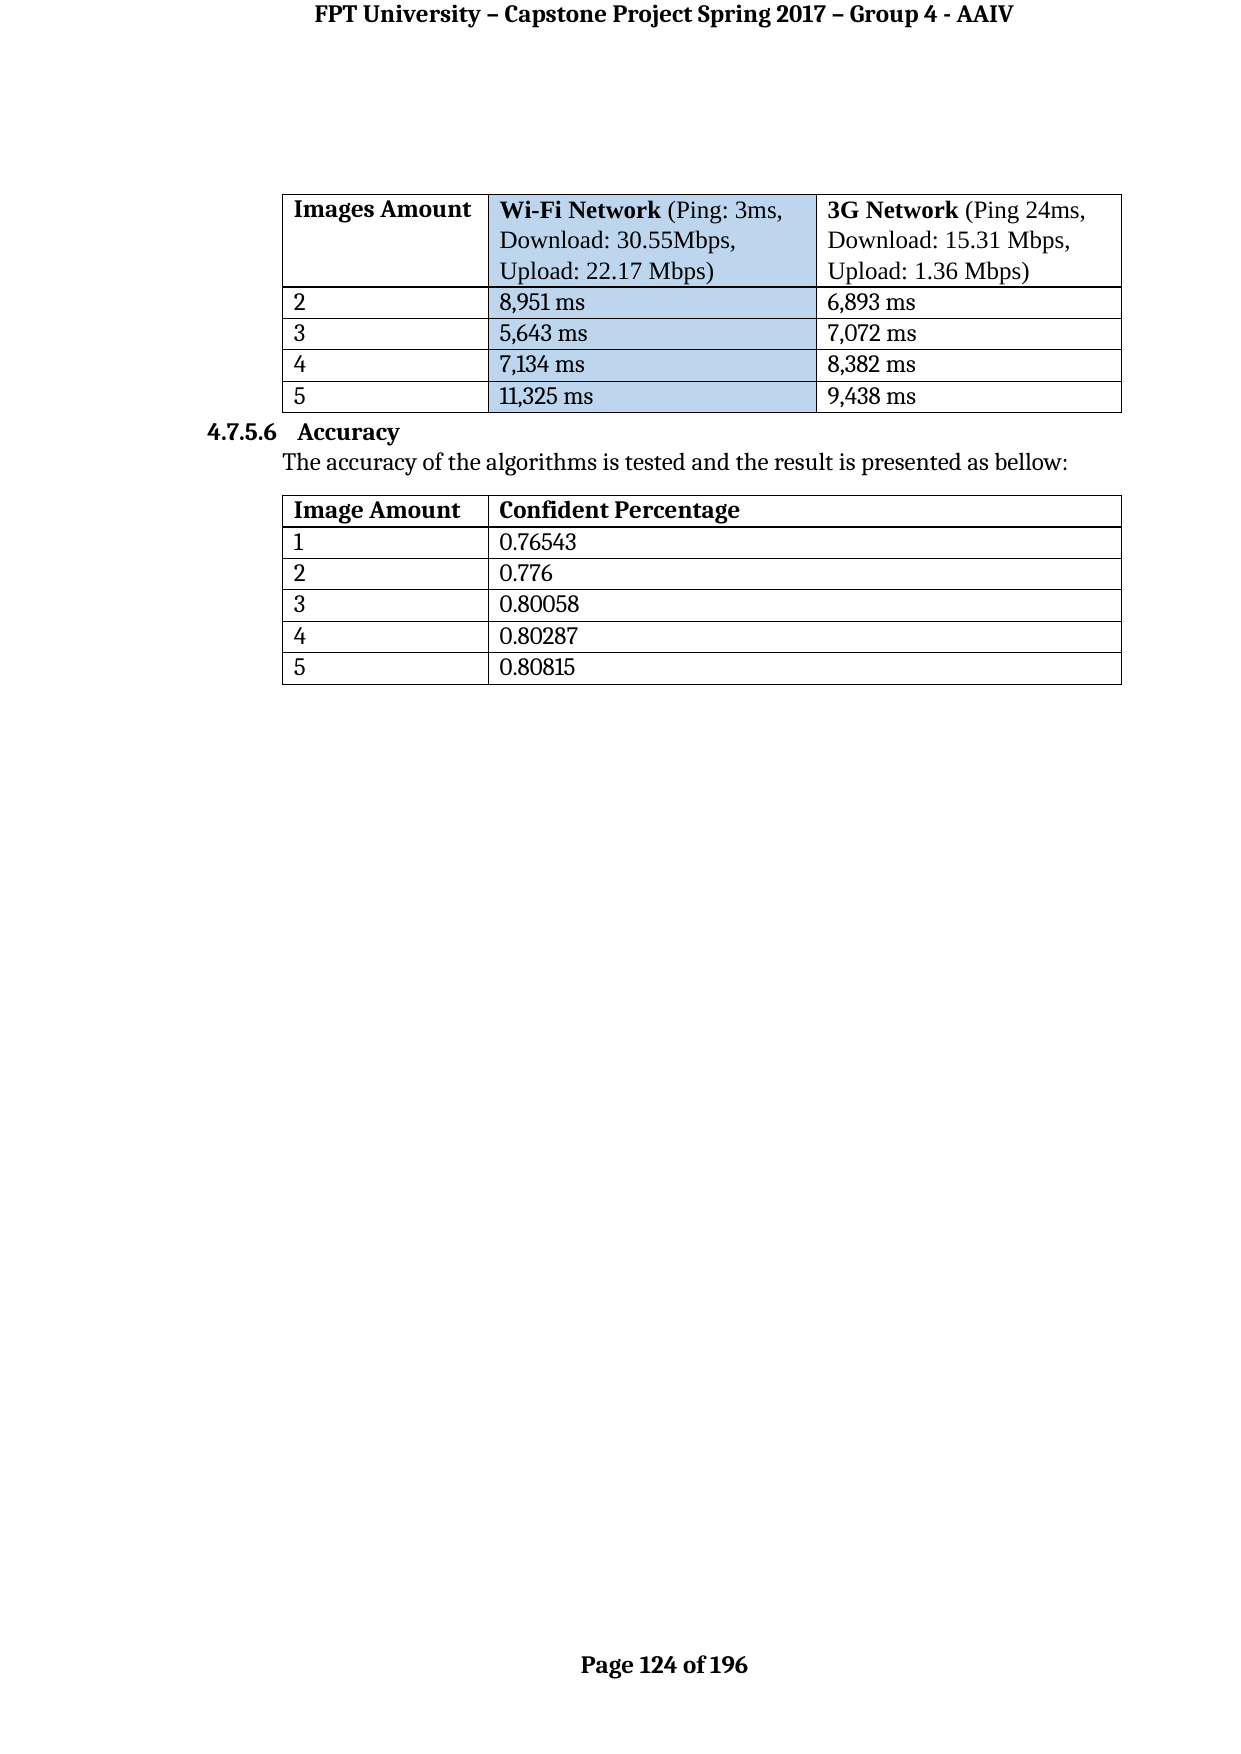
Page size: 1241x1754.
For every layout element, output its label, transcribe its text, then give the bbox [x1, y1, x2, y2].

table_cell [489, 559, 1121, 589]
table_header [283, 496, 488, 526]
list The accuracy of the algorithms is tested and the result is presented as bellow: [282, 448, 1122, 477]
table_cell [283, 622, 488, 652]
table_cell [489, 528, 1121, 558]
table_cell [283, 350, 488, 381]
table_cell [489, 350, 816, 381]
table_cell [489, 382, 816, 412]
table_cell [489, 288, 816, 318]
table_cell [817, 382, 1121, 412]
subtitle Accuracy [207, 417, 1122, 446]
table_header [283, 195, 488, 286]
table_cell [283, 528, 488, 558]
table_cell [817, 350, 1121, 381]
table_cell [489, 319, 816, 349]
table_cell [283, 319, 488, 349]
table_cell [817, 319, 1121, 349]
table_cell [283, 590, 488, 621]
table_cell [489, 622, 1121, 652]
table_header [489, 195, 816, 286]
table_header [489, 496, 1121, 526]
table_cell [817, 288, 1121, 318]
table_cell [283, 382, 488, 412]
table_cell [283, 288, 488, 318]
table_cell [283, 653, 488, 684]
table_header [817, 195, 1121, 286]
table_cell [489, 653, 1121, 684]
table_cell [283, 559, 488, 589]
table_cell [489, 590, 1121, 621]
